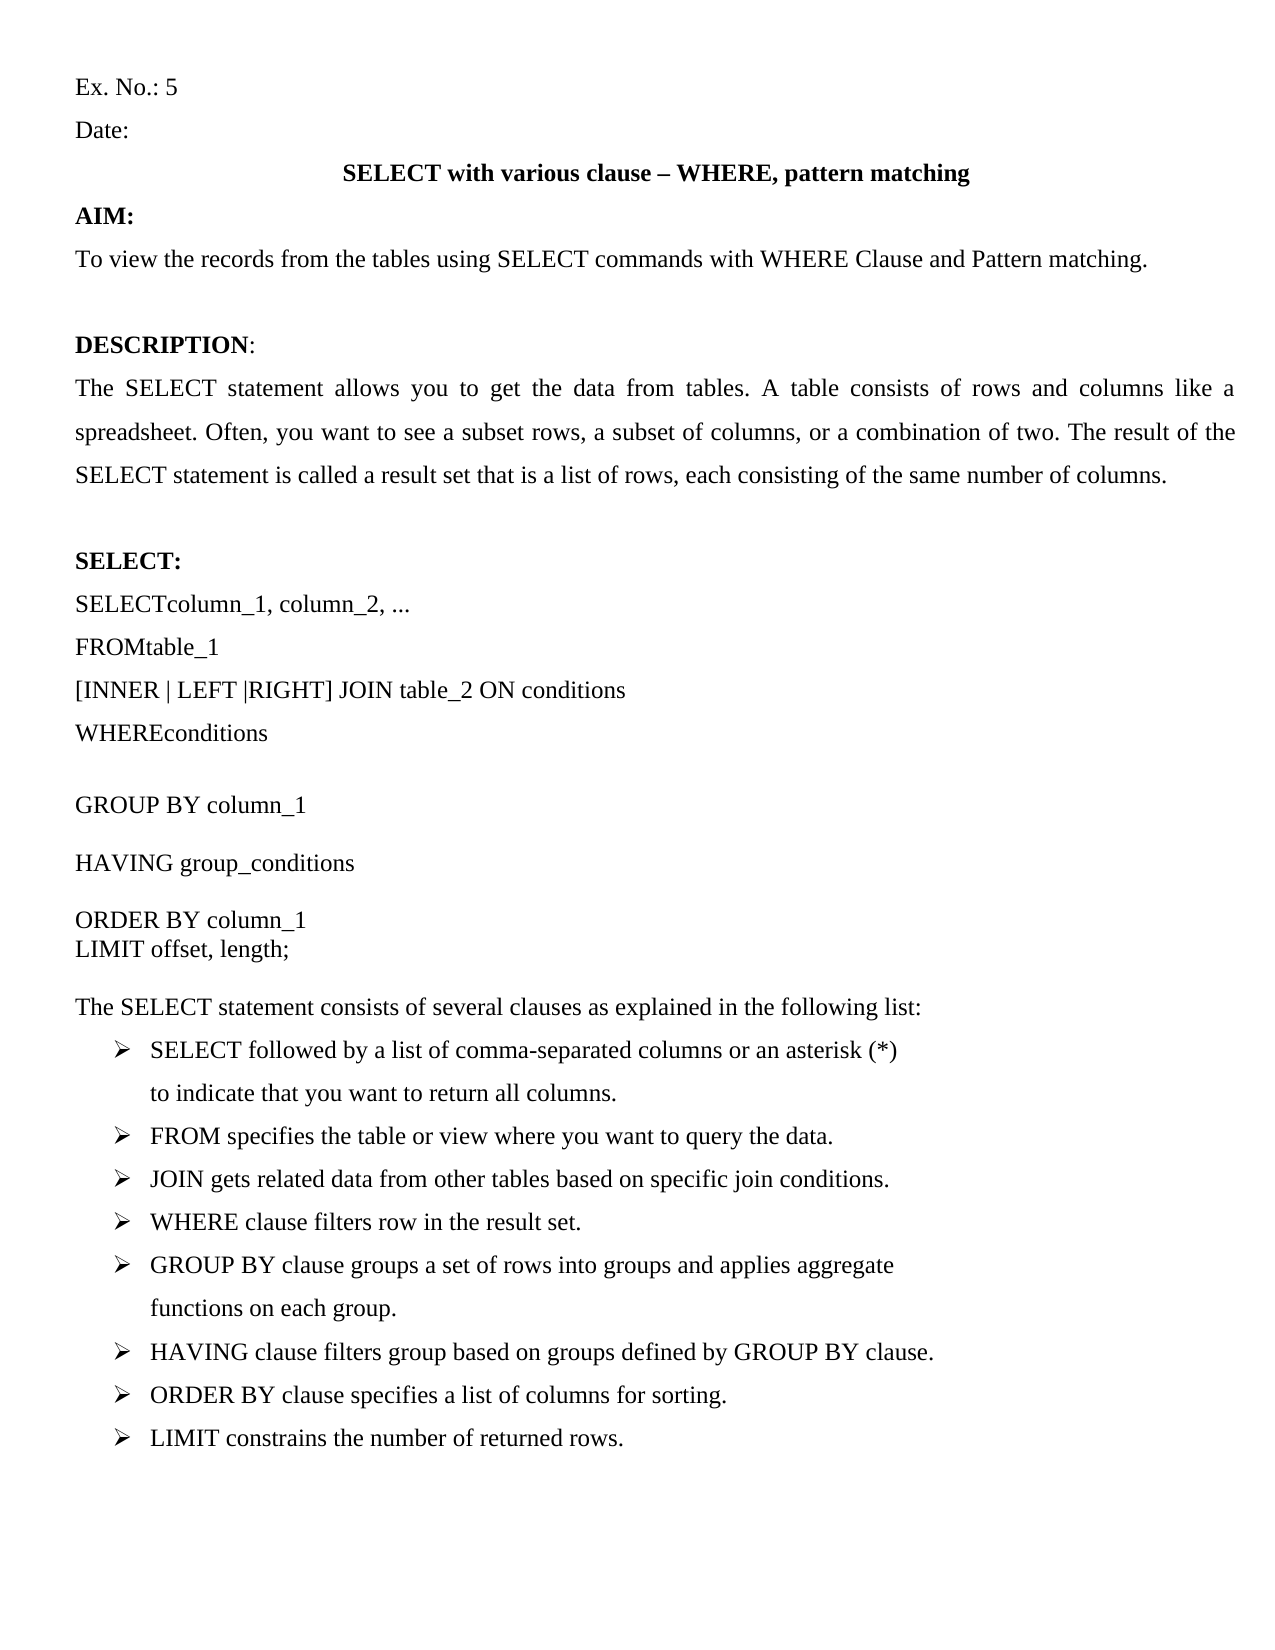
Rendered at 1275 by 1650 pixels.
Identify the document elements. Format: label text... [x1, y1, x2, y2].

text FROMtable_1 [75, 632, 1237, 661]
text SELECT: [75, 546, 1237, 575]
list JOIN gets related data from other tables based on specific join conditions. [112, 1164, 1237, 1193]
text Ex. No.: 5 [75, 72, 1237, 100]
text WHEREconditions [75, 718, 1237, 747]
text The SELECT statement consists of several clauses as explained in the following list: [75, 992, 1237, 1020]
list GROUP BY clause groups a set of rows into groups and applies aggregate [112, 1250, 1237, 1279]
list LIMIT constrains the number of returned rows. [112, 1423, 1237, 1452]
text GROUP BY column_1 [75, 790, 1237, 819]
text SELECT with various clause – WHERE, pattern matching [75, 158, 1237, 187]
text SELECTcolumn_1, column_2, ... [75, 589, 1237, 618]
list WHERE clause filters row in the result set. [112, 1207, 1237, 1236]
list HAVING clause filters group based on groups defined by GROUP BY clause. [112, 1337, 1237, 1365]
text ORDER BY column_1 [75, 905, 1237, 934]
list SELECT followed by a list of comma-separated columns or an asterisk (*) [112, 1035, 1237, 1063]
text Date: [75, 115, 1237, 143]
text The SELECT statement allows you to get the data from tables. A table consists of rows and columns like a spreadsheet. Often, you want to see a subset rows, a subset of columns, or a combination of two. The result of the SELECT statement is called a result set that is a list of rows, each consisting of the same number of columns. [75, 373, 1237, 488]
list FROM specifies the table or view where you want to query the data. [112, 1121, 1237, 1150]
text LIMIT offset, length; [75, 934, 1237, 963]
text [INNER | LEFT |RIGHT] JOIN table_2 ON conditions [75, 675, 1237, 704]
text To view the records from the tables using SELECT commands with WHERE Clause and Pattern matching. [75, 244, 1226, 273]
text to indicate that you want to return all columns. [75, 1078, 1237, 1107]
list ORDER BY clause specifies a list of columns for sorting. [112, 1380, 1237, 1408]
text DESCRIPTION: [75, 330, 1237, 359]
text AIM: [75, 201, 1237, 230]
text functions on each group. [75, 1293, 1237, 1322]
text HAVING group_conditions [75, 848, 1237, 877]
